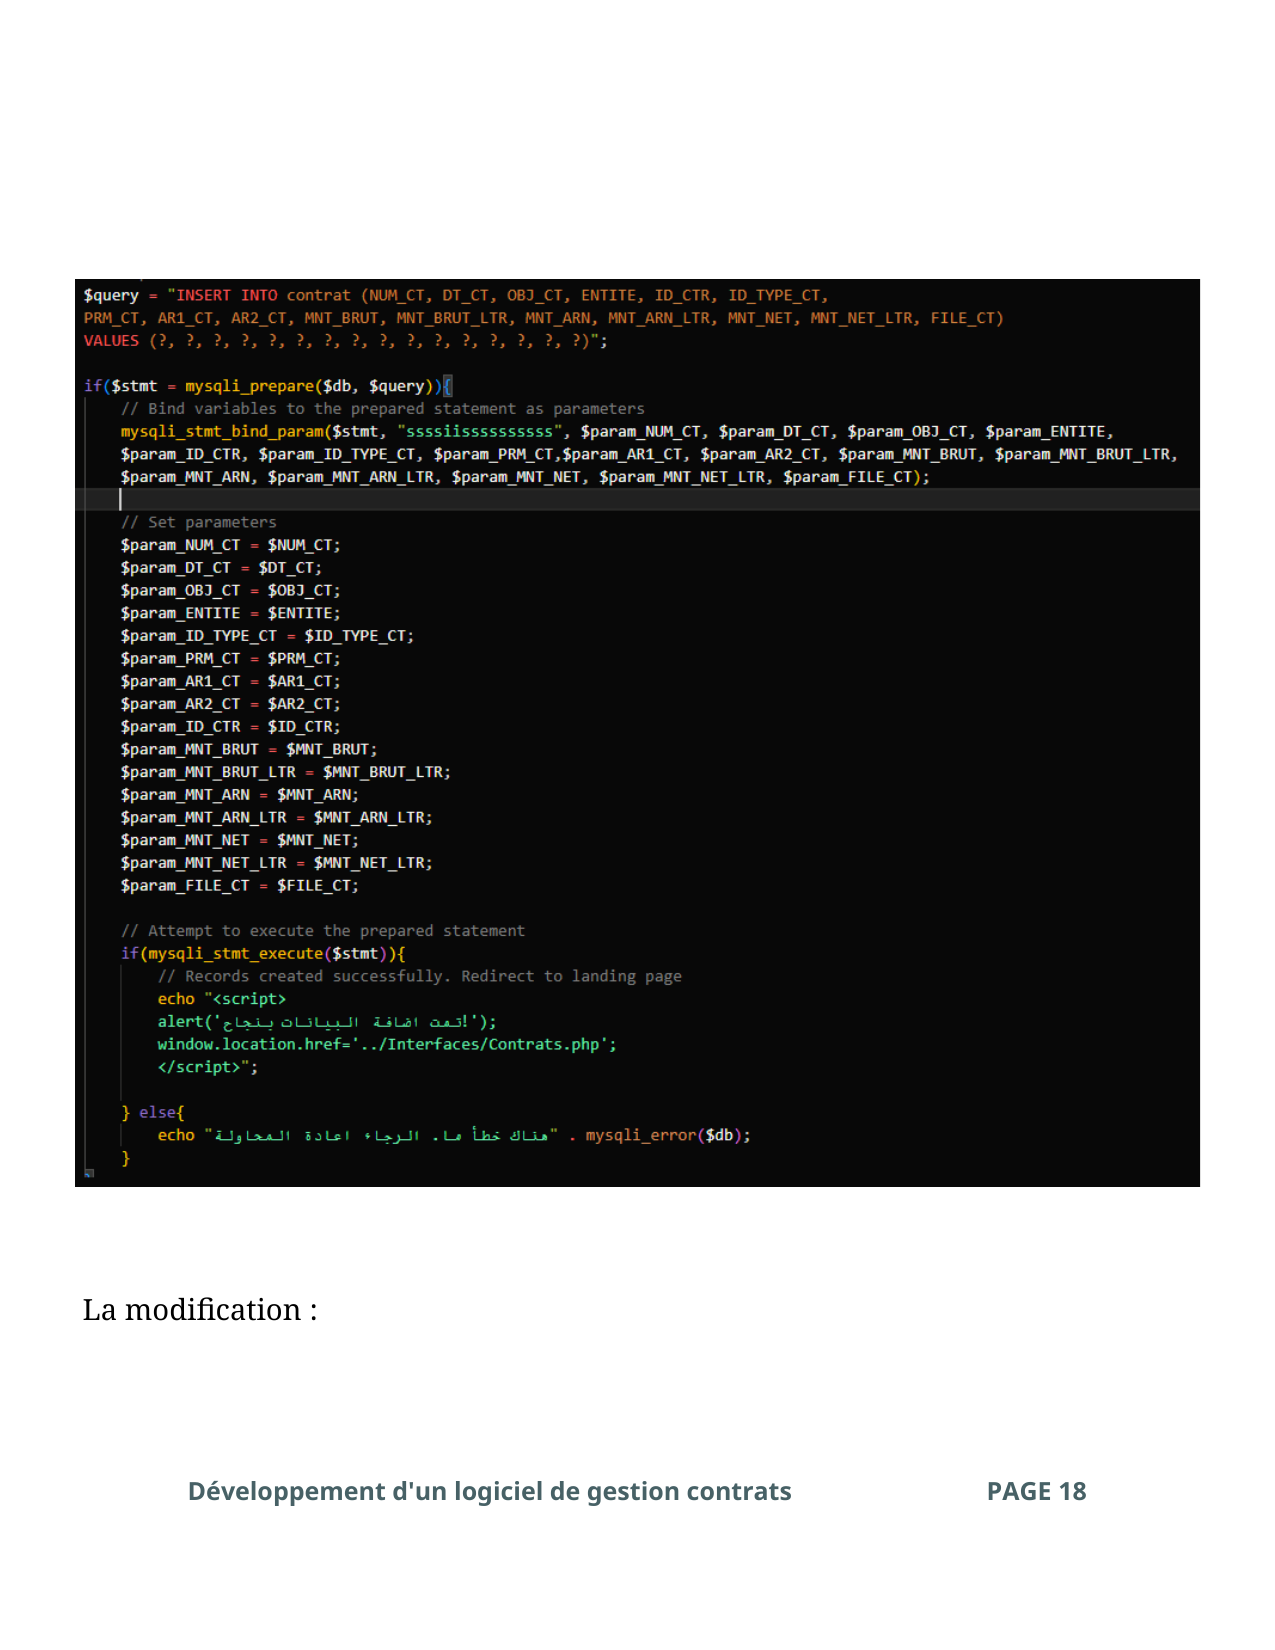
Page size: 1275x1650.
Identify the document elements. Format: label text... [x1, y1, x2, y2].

text La modification : [75, 1255, 1200, 1329]
picture [75, 279, 1200, 1187]
